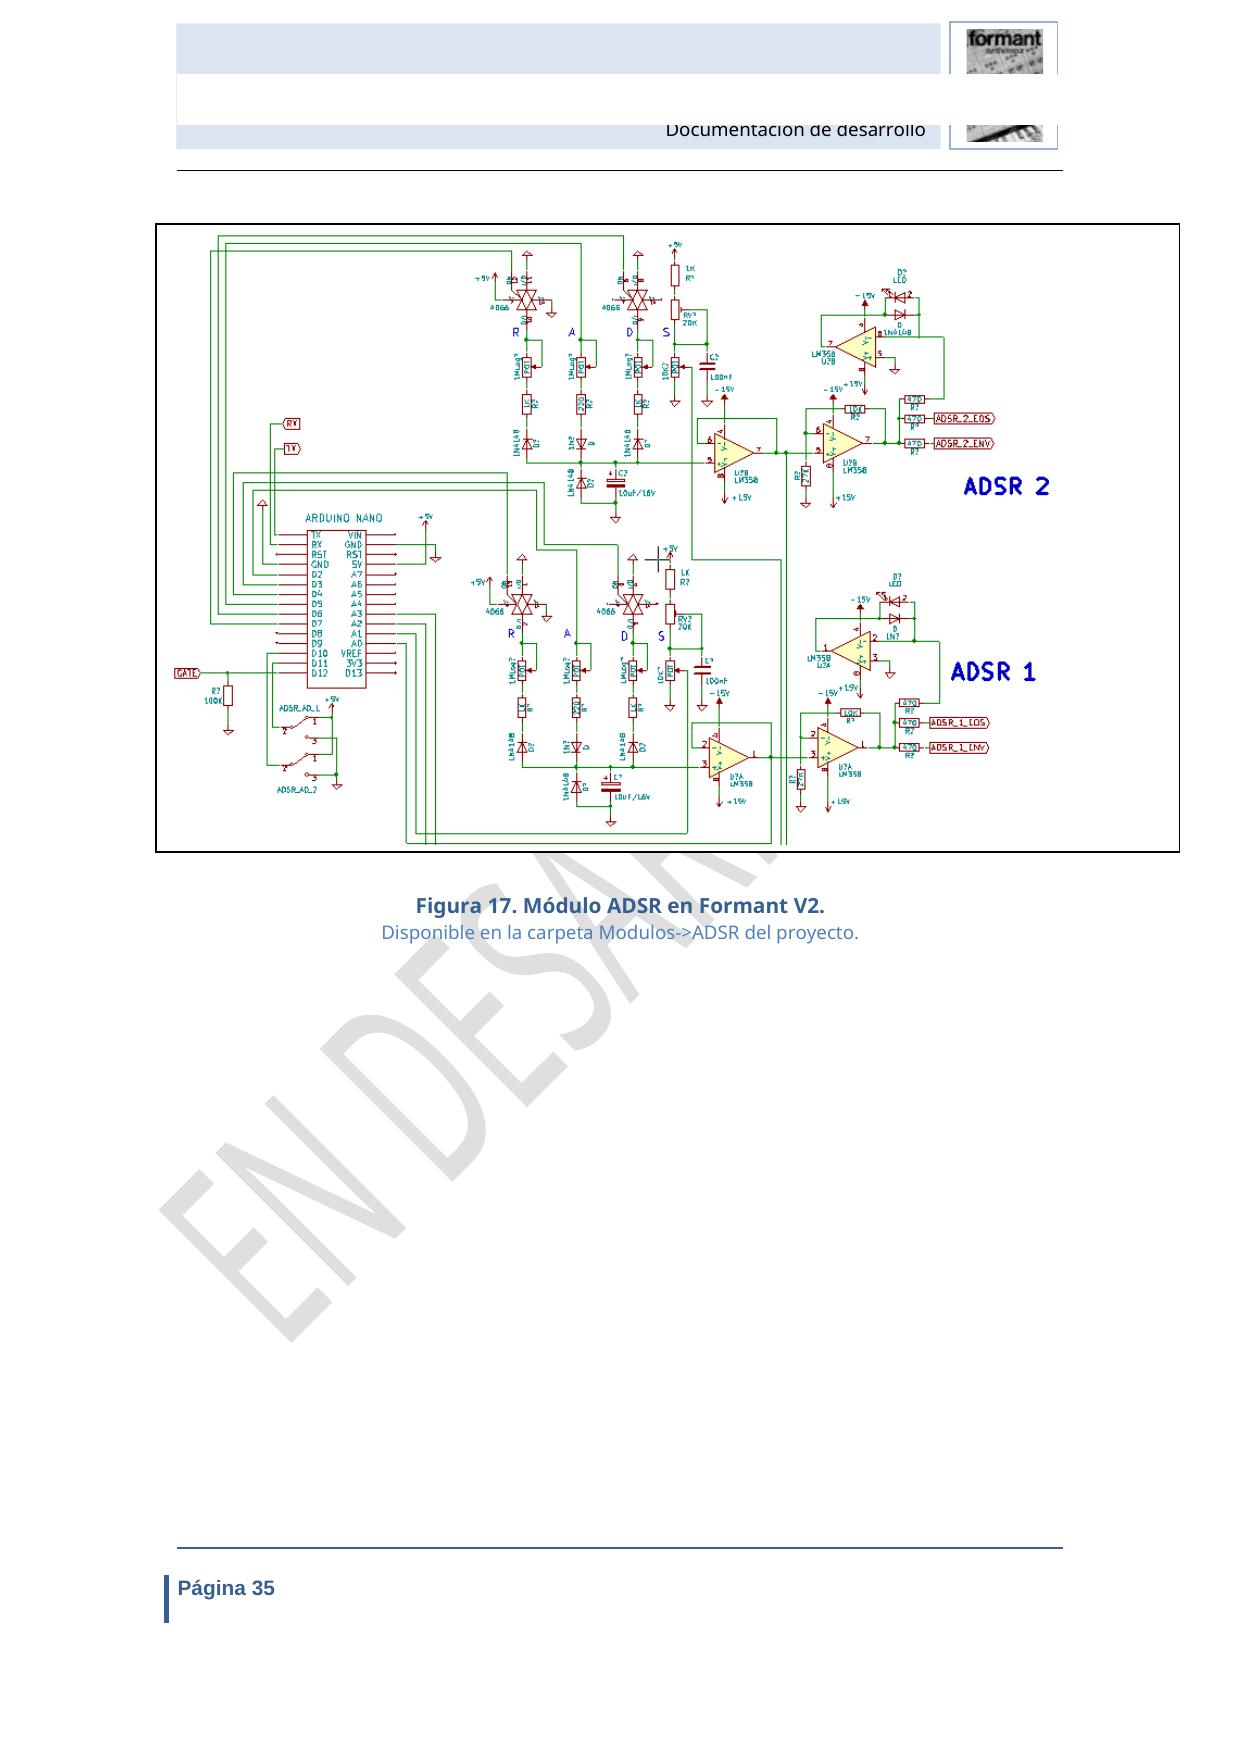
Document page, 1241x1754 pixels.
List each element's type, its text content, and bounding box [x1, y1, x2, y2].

text Figura 17. Módulo ADSR en Formant V2. [177, 891, 1063, 919]
text Disponible en la carpeta Modulos->ADSR del proyecto. [177, 919, 1063, 945]
picture [966, 125, 1044, 142]
picture [171, 231, 1125, 845]
picture [966, 29, 1044, 74]
